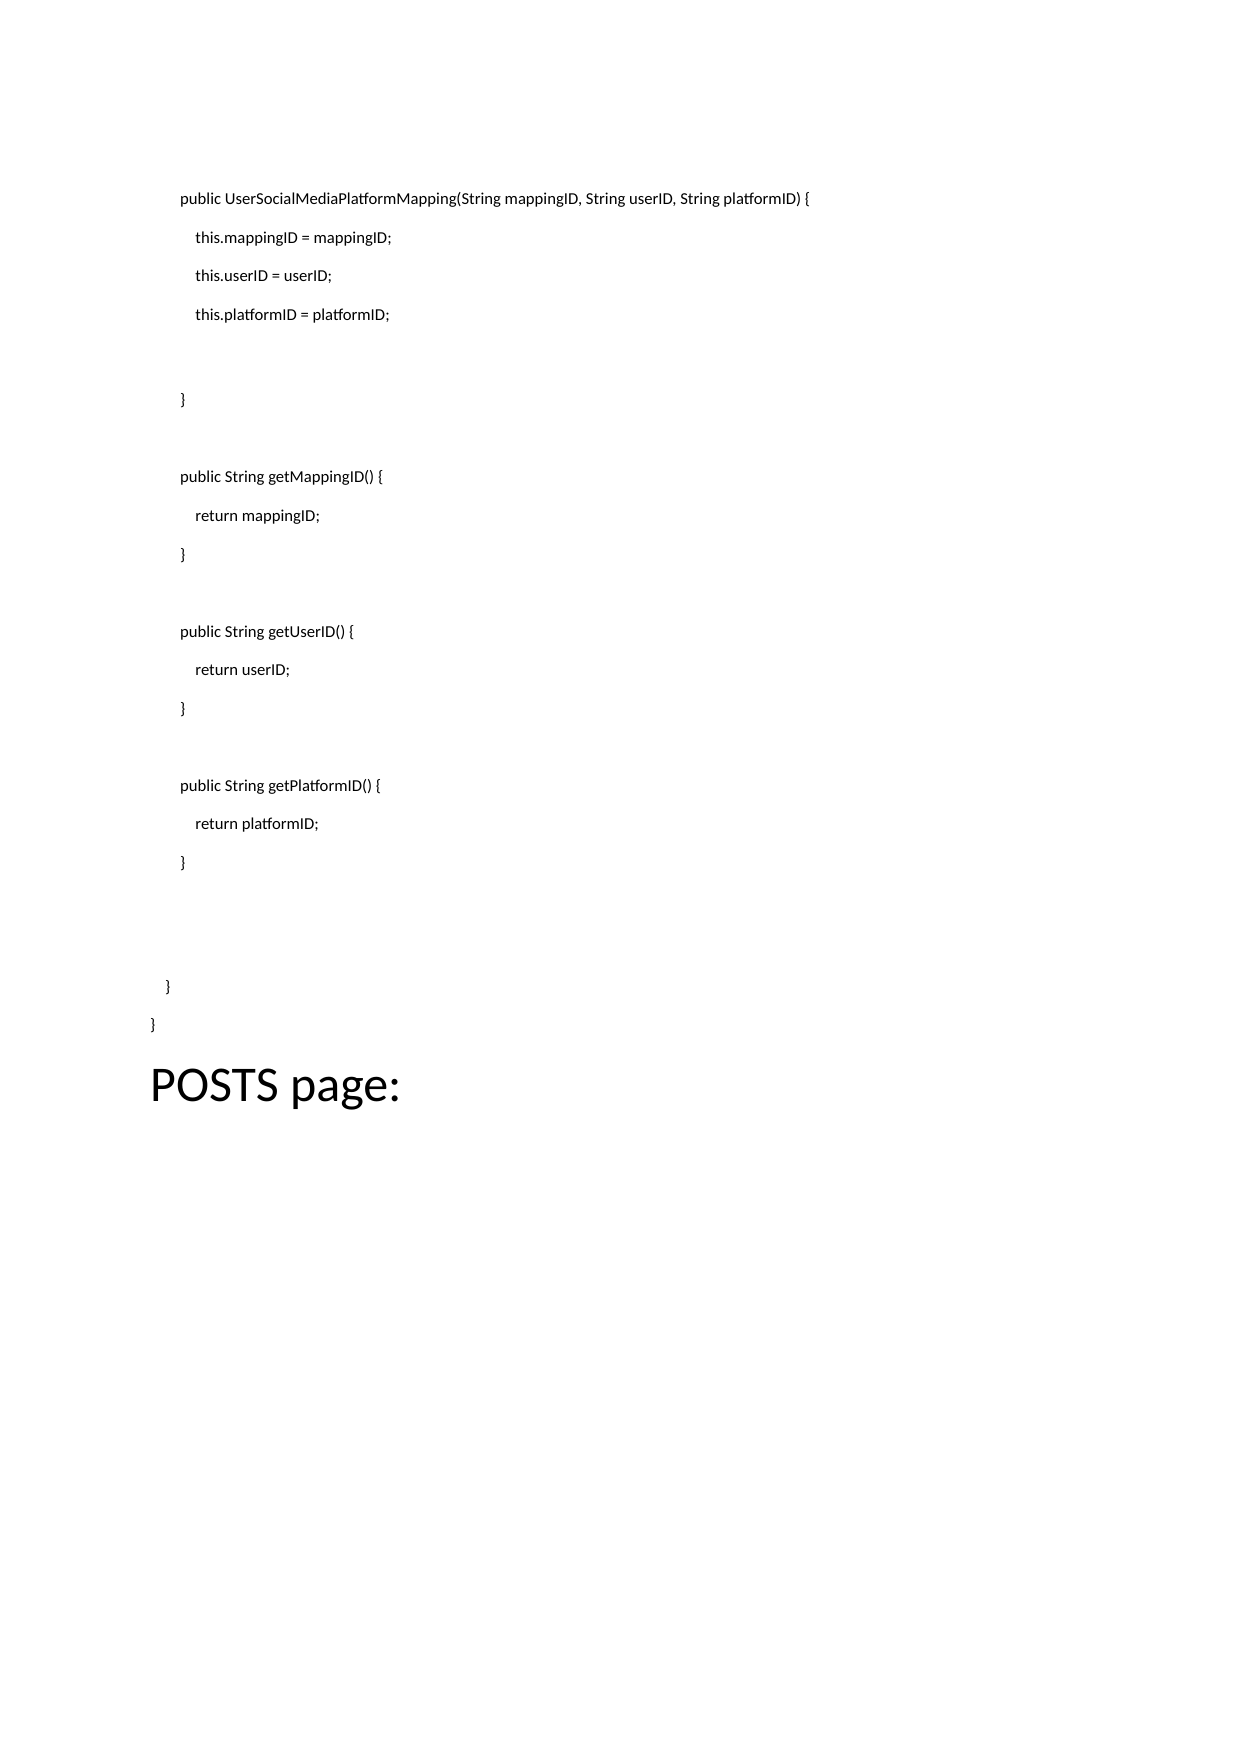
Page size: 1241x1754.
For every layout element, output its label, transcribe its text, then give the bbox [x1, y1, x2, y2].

text public String getUserID() { [150, 621, 1090, 641]
text return platformID; [150, 813, 1090, 834]
text } [150, 389, 1090, 410]
text } [150, 544, 1090, 564]
text this.mappingID = mappingID; [150, 227, 1090, 247]
text public UserSocialMediaPlatformMapping(String mappingID, String userID, String platformID) { [150, 188, 1090, 209]
text public String getMappingID() { [150, 467, 1090, 487]
text public String getPlatformID() { [150, 775, 1090, 795]
text this.userID = userID; [150, 266, 1090, 286]
text } [150, 976, 1090, 996]
text } [150, 698, 1090, 718]
text this.platformID = platformID; [150, 304, 1090, 324]
text } [150, 852, 1090, 872]
text POSTS page: [150, 1053, 1090, 1114]
text return userID; [150, 659, 1090, 680]
text return mappingID; [150, 505, 1090, 526]
text } [150, 1014, 1090, 1035]
